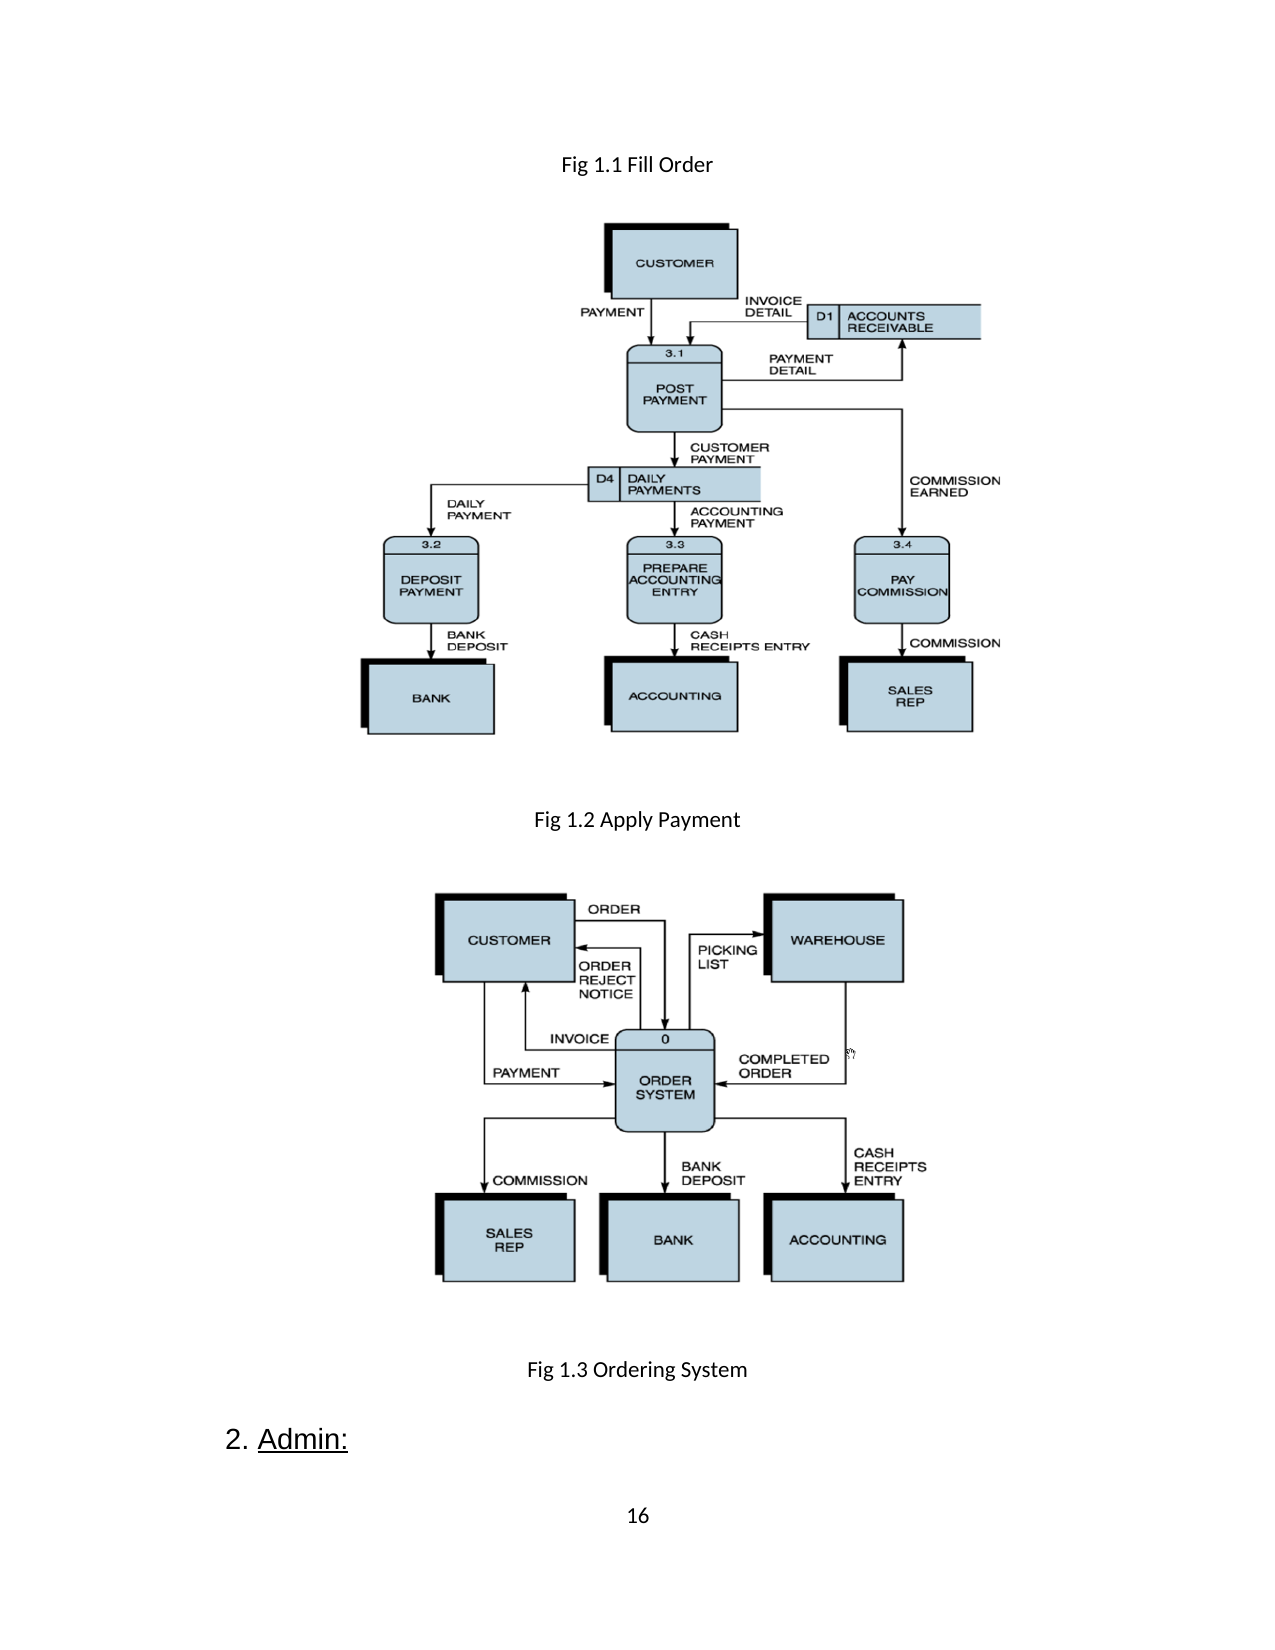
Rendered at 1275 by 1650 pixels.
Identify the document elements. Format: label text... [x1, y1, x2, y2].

text 2. Admin: [150, 1422, 1125, 1456]
text Fig 1.1 Fill Order [150, 150, 1125, 178]
text Fig 1.3 Ordering System [150, 1355, 1125, 1383]
picture [335, 217, 1015, 754]
picture [415, 872, 935, 1304]
text Fig 1.2 Apply Payment [150, 806, 1125, 833]
